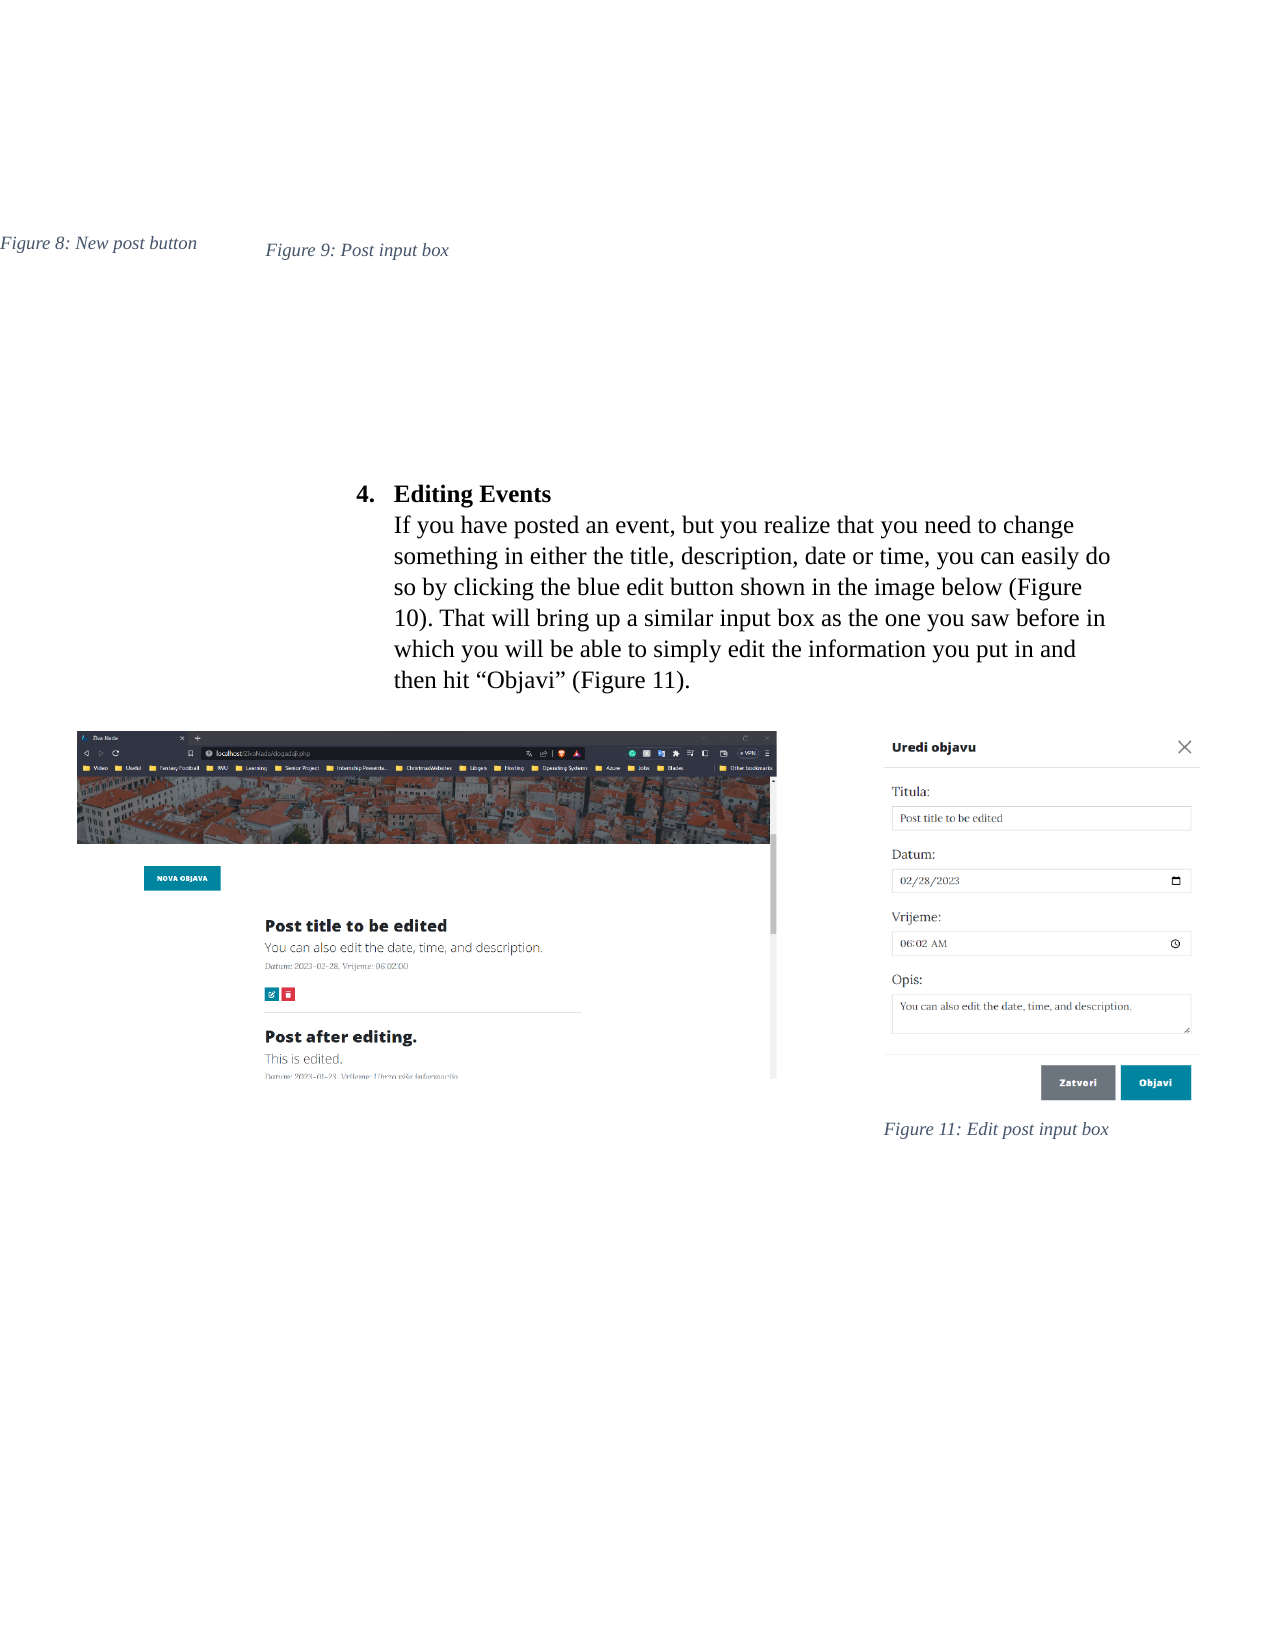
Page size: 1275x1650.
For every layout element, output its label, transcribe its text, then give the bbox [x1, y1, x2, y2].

picture [77, 731, 777, 1104]
picture [883, 728, 1200, 1109]
list If you have posted an event, but you realize that you need to change something in either the title, description, date or time, you can easily do so by clicking the blue edit button shown in the image below (Figure 10). That will bring up a similar input box as the one you saw before in which you will be able to simply edit the information you put in and then hit “Objavi” (Figure 11). [394, 510, 1125, 694]
list Editing Events [356, 479, 1125, 508]
